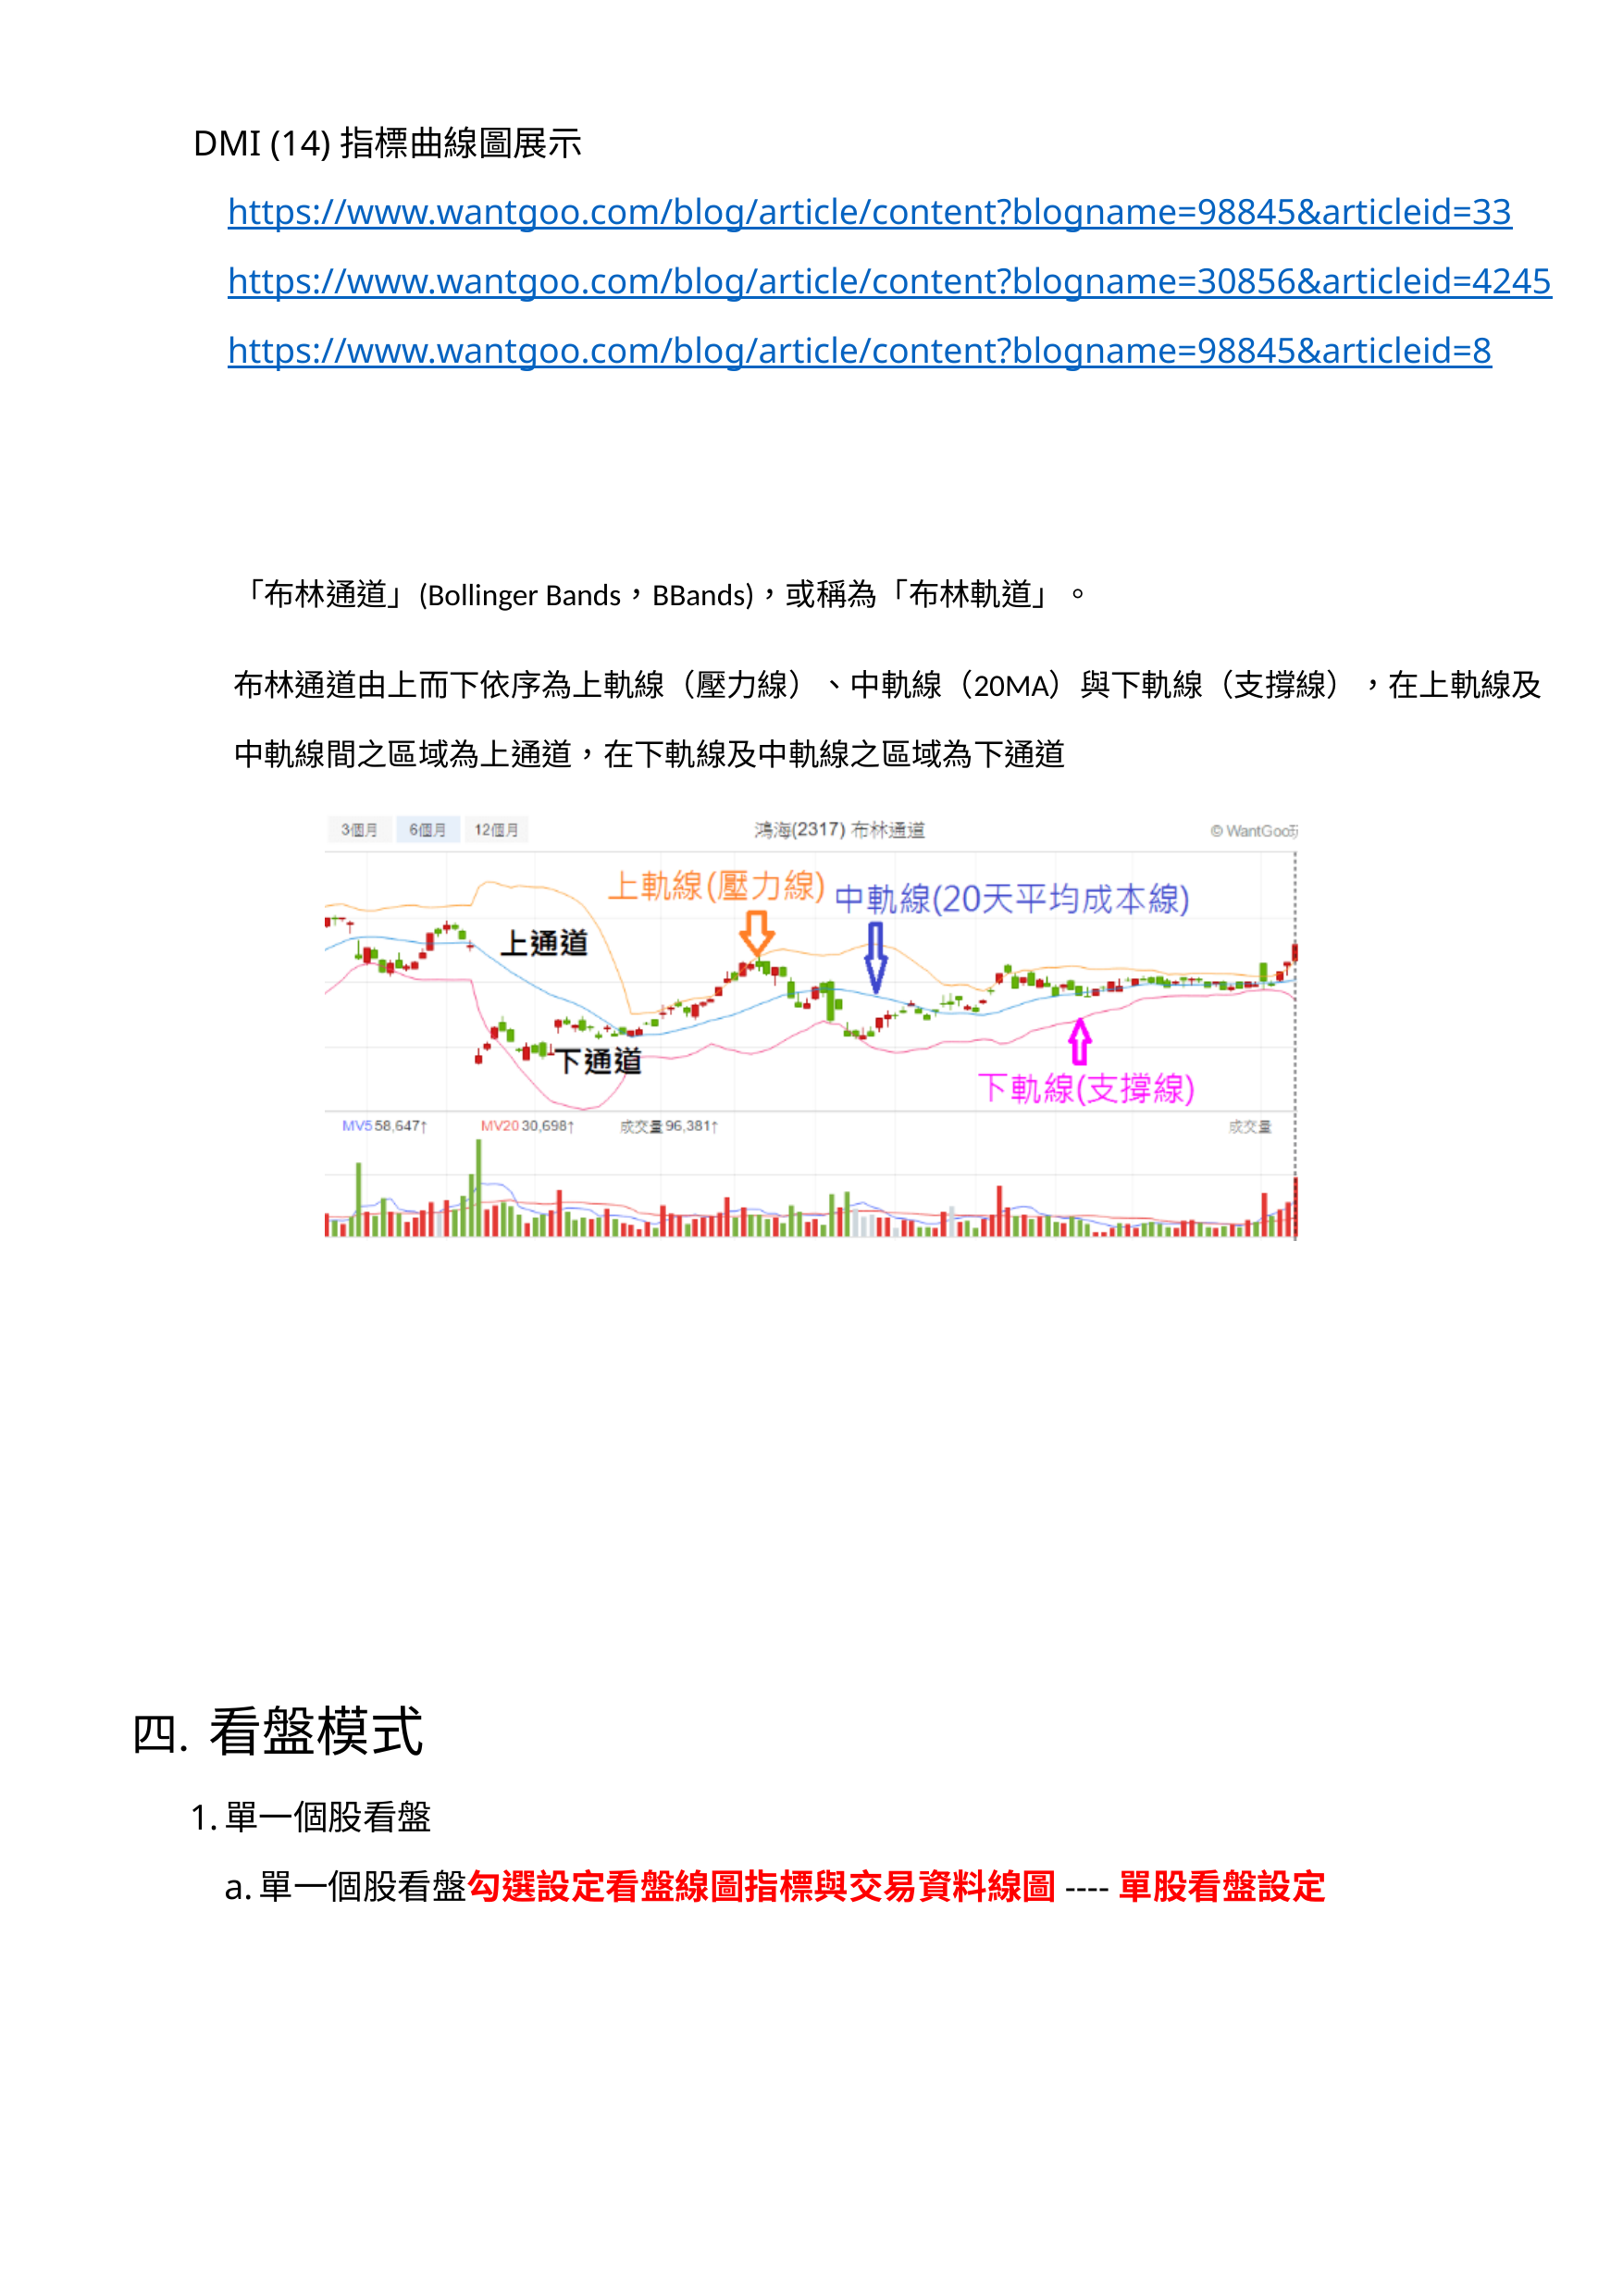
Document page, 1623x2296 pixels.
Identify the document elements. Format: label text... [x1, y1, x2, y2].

list 單一個股看盤 [189, 1780, 1554, 1849]
text 布林通道由上而下依序為上軌線（壓力線）、中軌線（20MA）與下軌線（支撐線），在上軌線及中軌線間之區域為上通道，在下軌線及中軌線之區域為下通道 [233, 649, 1554, 788]
list 看盤模式 [131, 1676, 1554, 1780]
text DMI (14) 指標曲線圖展示 [192, 106, 1554, 176]
list https://www.wantgoo.com/blog/article/content?blogname=98845&articleid=33 [228, 176, 1554, 245]
list https://www.wantgoo.com/blog/article/content?blogname=30856&articleid=4245 [228, 245, 1554, 315]
text 「布林通道」(Bollinger Bands，BBands)，或稱為「布林軌道」。 [233, 558, 1554, 627]
list 單一個股看盤勾選設定看盤線圖指標與交易資料線圖 ---- 單股看盤設定 [224, 1849, 1554, 1918]
list https://www.wantgoo.com/blog/article/content?blogname=98845&articleid=8 [228, 315, 1554, 384]
picture [325, 808, 1298, 1241]
